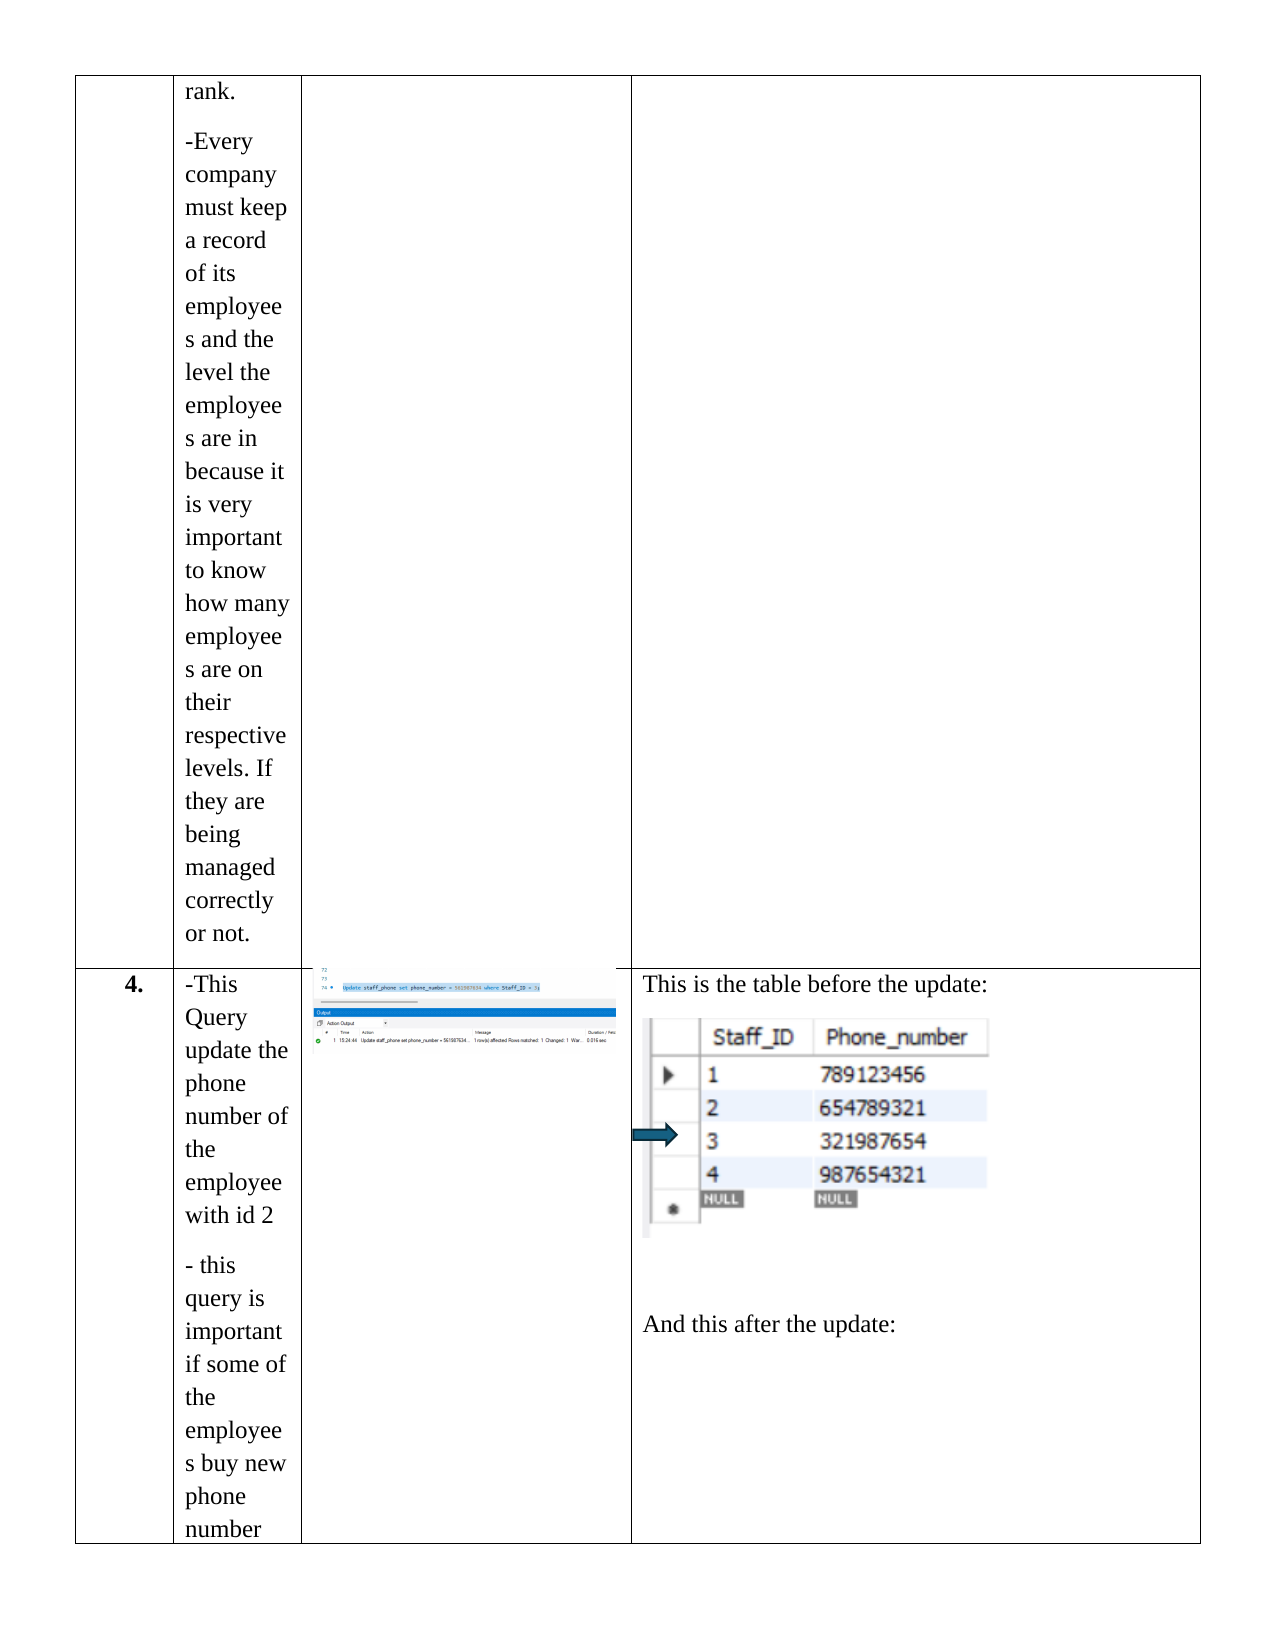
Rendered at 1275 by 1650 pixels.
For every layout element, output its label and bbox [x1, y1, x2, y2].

table_cell [174, 969, 301, 1543]
table_cell [302, 969, 631, 1543]
table_cell [174, 76, 301, 968]
table_cell [632, 969, 1200, 1543]
table_cell [632, 76, 1200, 968]
picture [312, 968, 616, 1054]
picture [642, 1018, 993, 1238]
table_cell [302, 76, 631, 968]
table_cell [76, 76, 173, 968]
table_cell [76, 969, 173, 1543]
